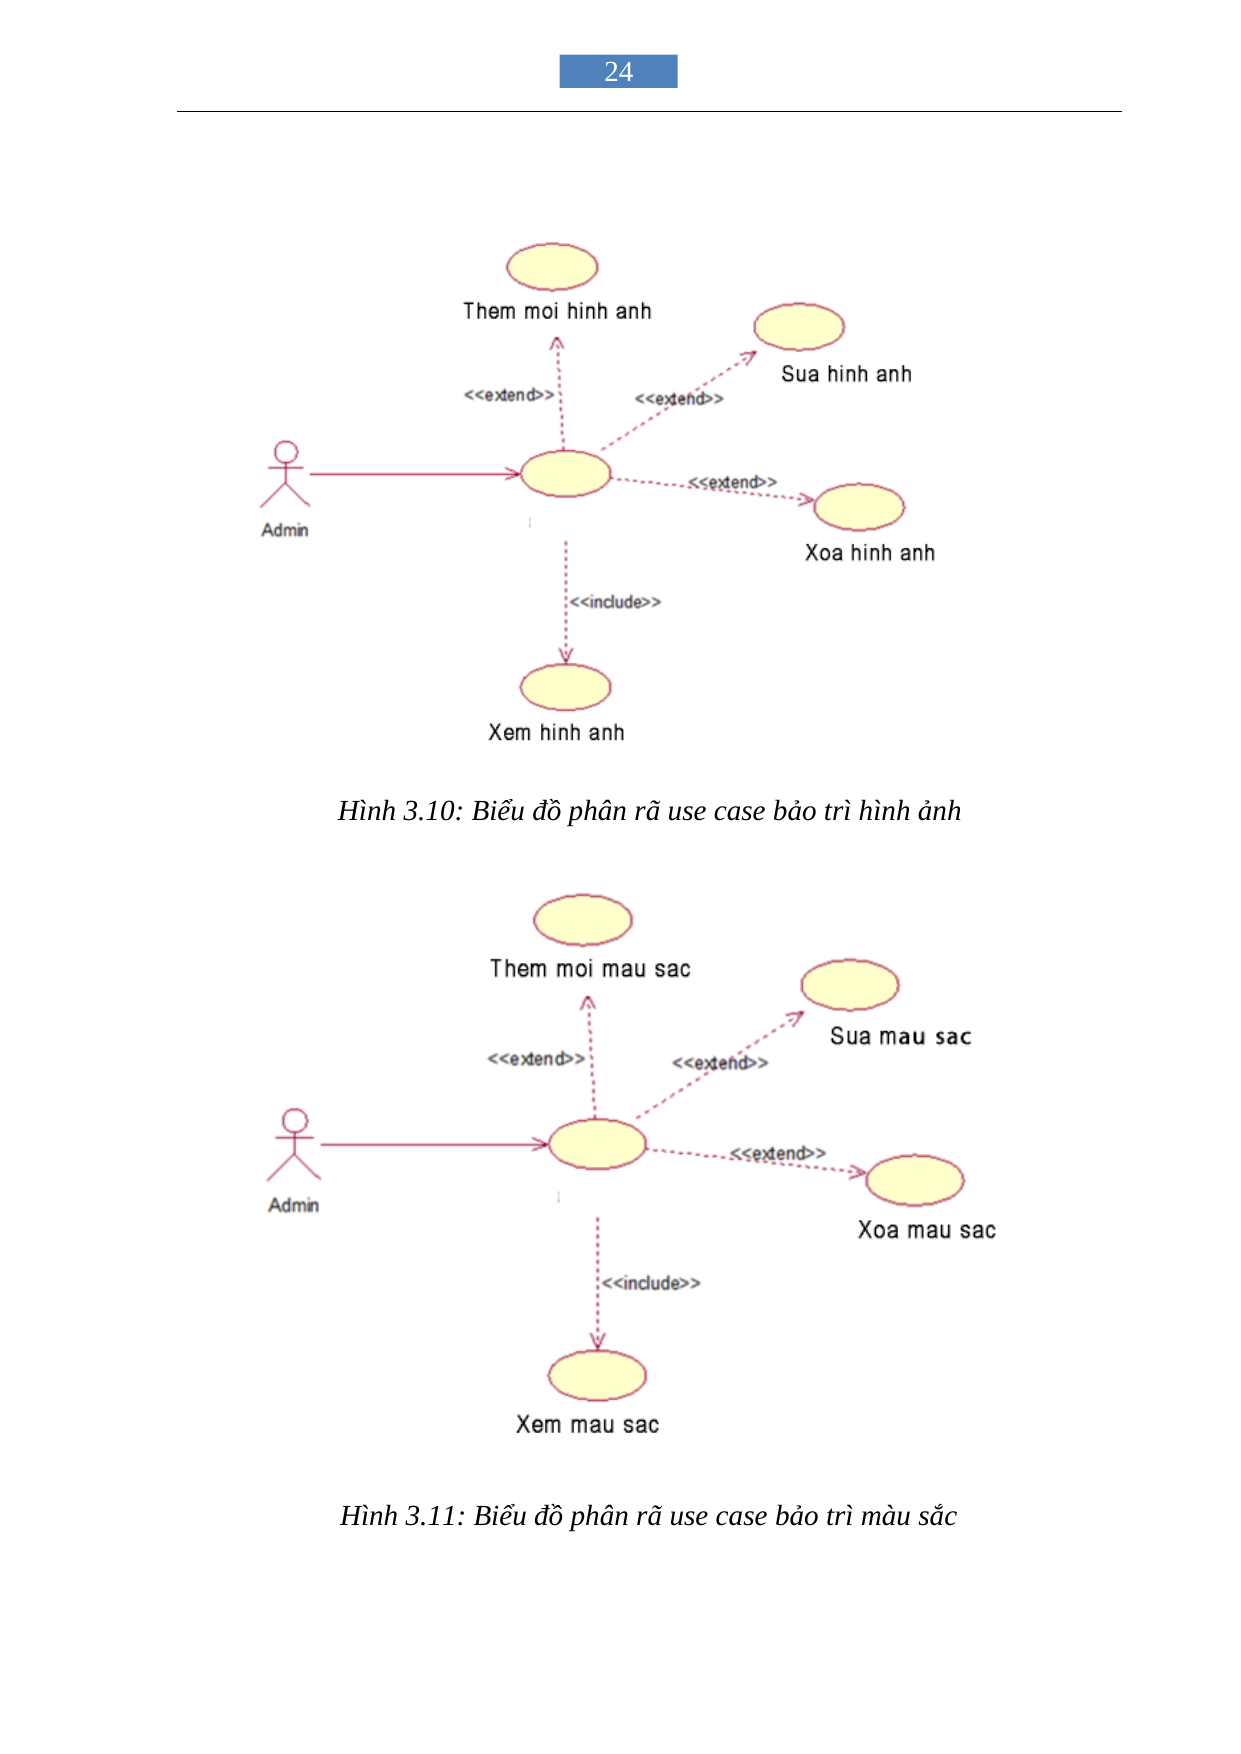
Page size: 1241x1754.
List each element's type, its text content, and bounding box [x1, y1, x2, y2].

picture [177, 843, 1123, 1489]
picture [177, 205, 1123, 784]
